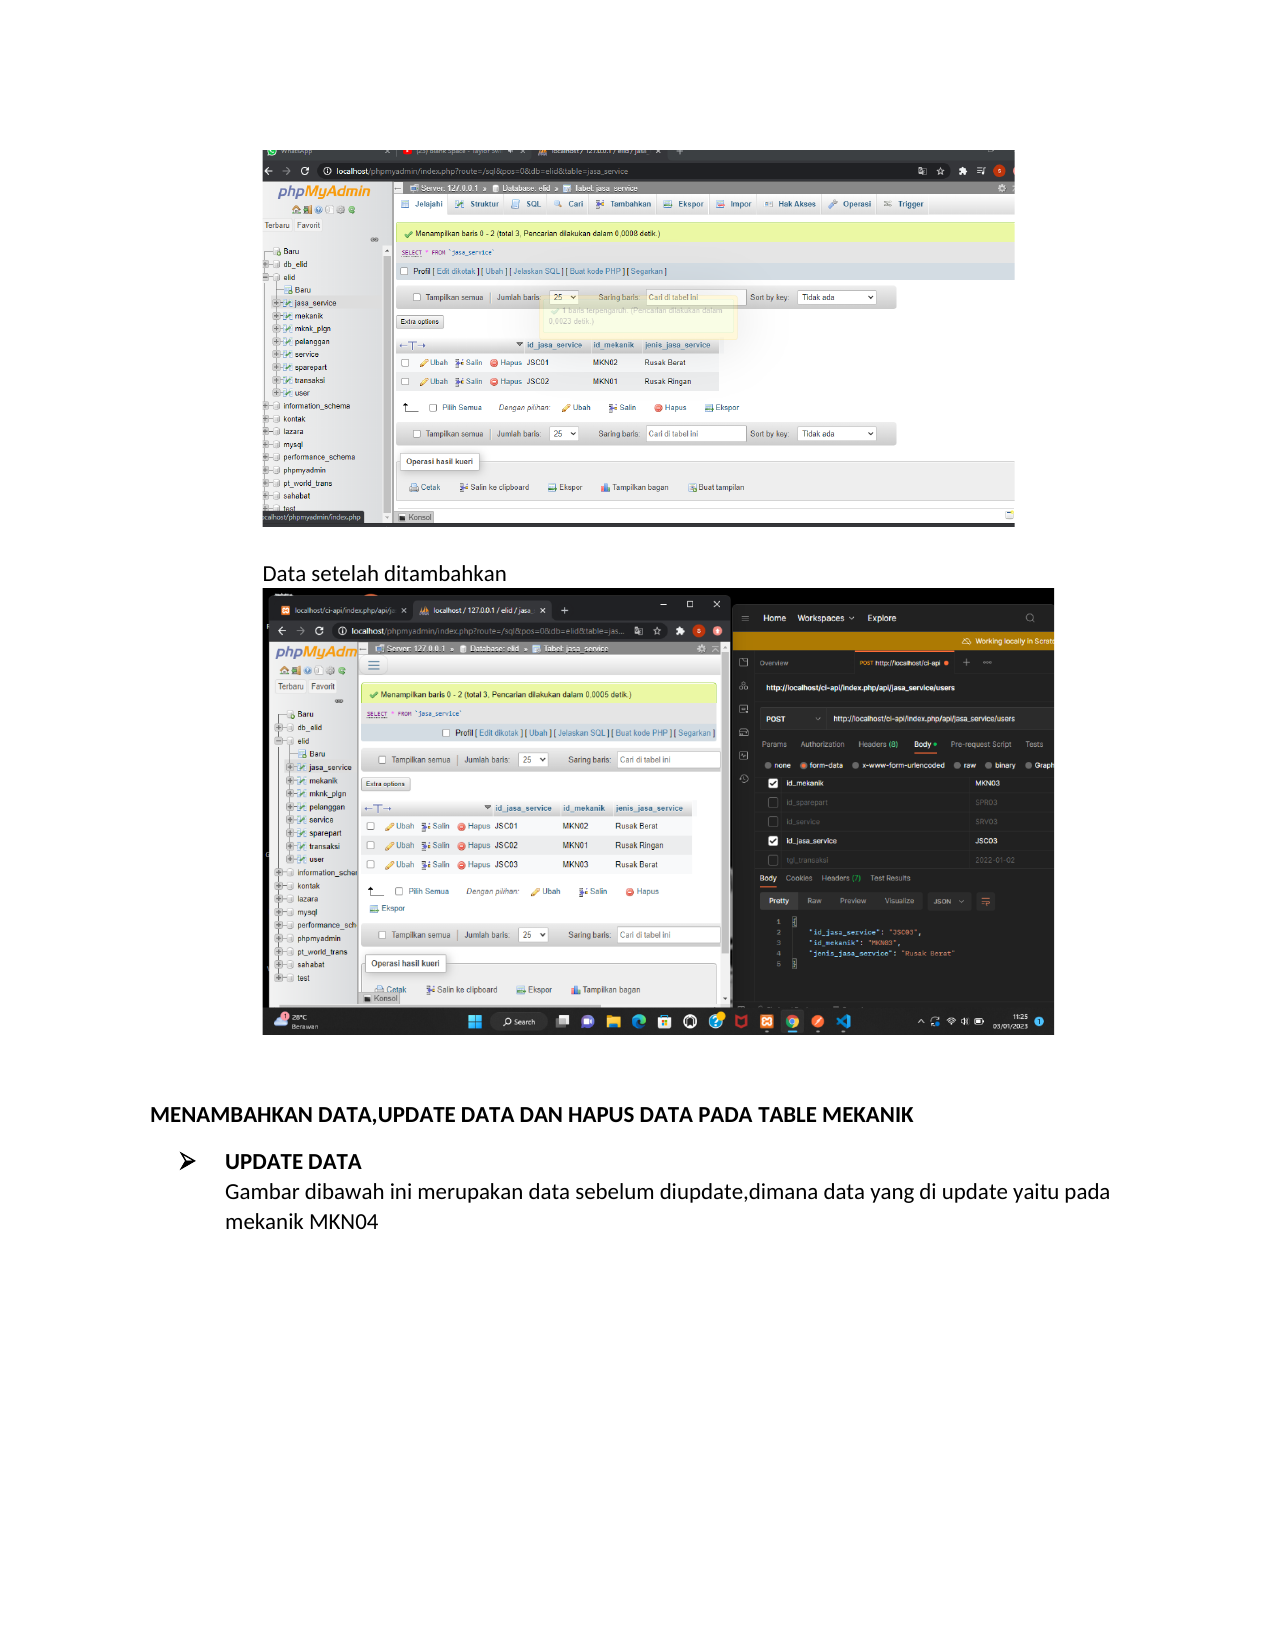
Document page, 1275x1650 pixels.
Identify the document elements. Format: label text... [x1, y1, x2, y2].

list mekanik MKN04 [225, 1207, 1125, 1235]
picture [262, 588, 1055, 1035]
list UPDATE DATA [187, 1147, 1125, 1175]
picture [262, 150, 1015, 527]
text MENAMBAHKAN DATA,UPDATE DATA DAN HAPUS DATA PADA TABLE MEKANIK [150, 1100, 1125, 1128]
list Data setelah ditambahkan [262, 559, 1125, 587]
list Gambar dibawah ini merupakan data sebelum diupdate,dimana data yang di update yaitu pada [225, 1177, 1125, 1205]
